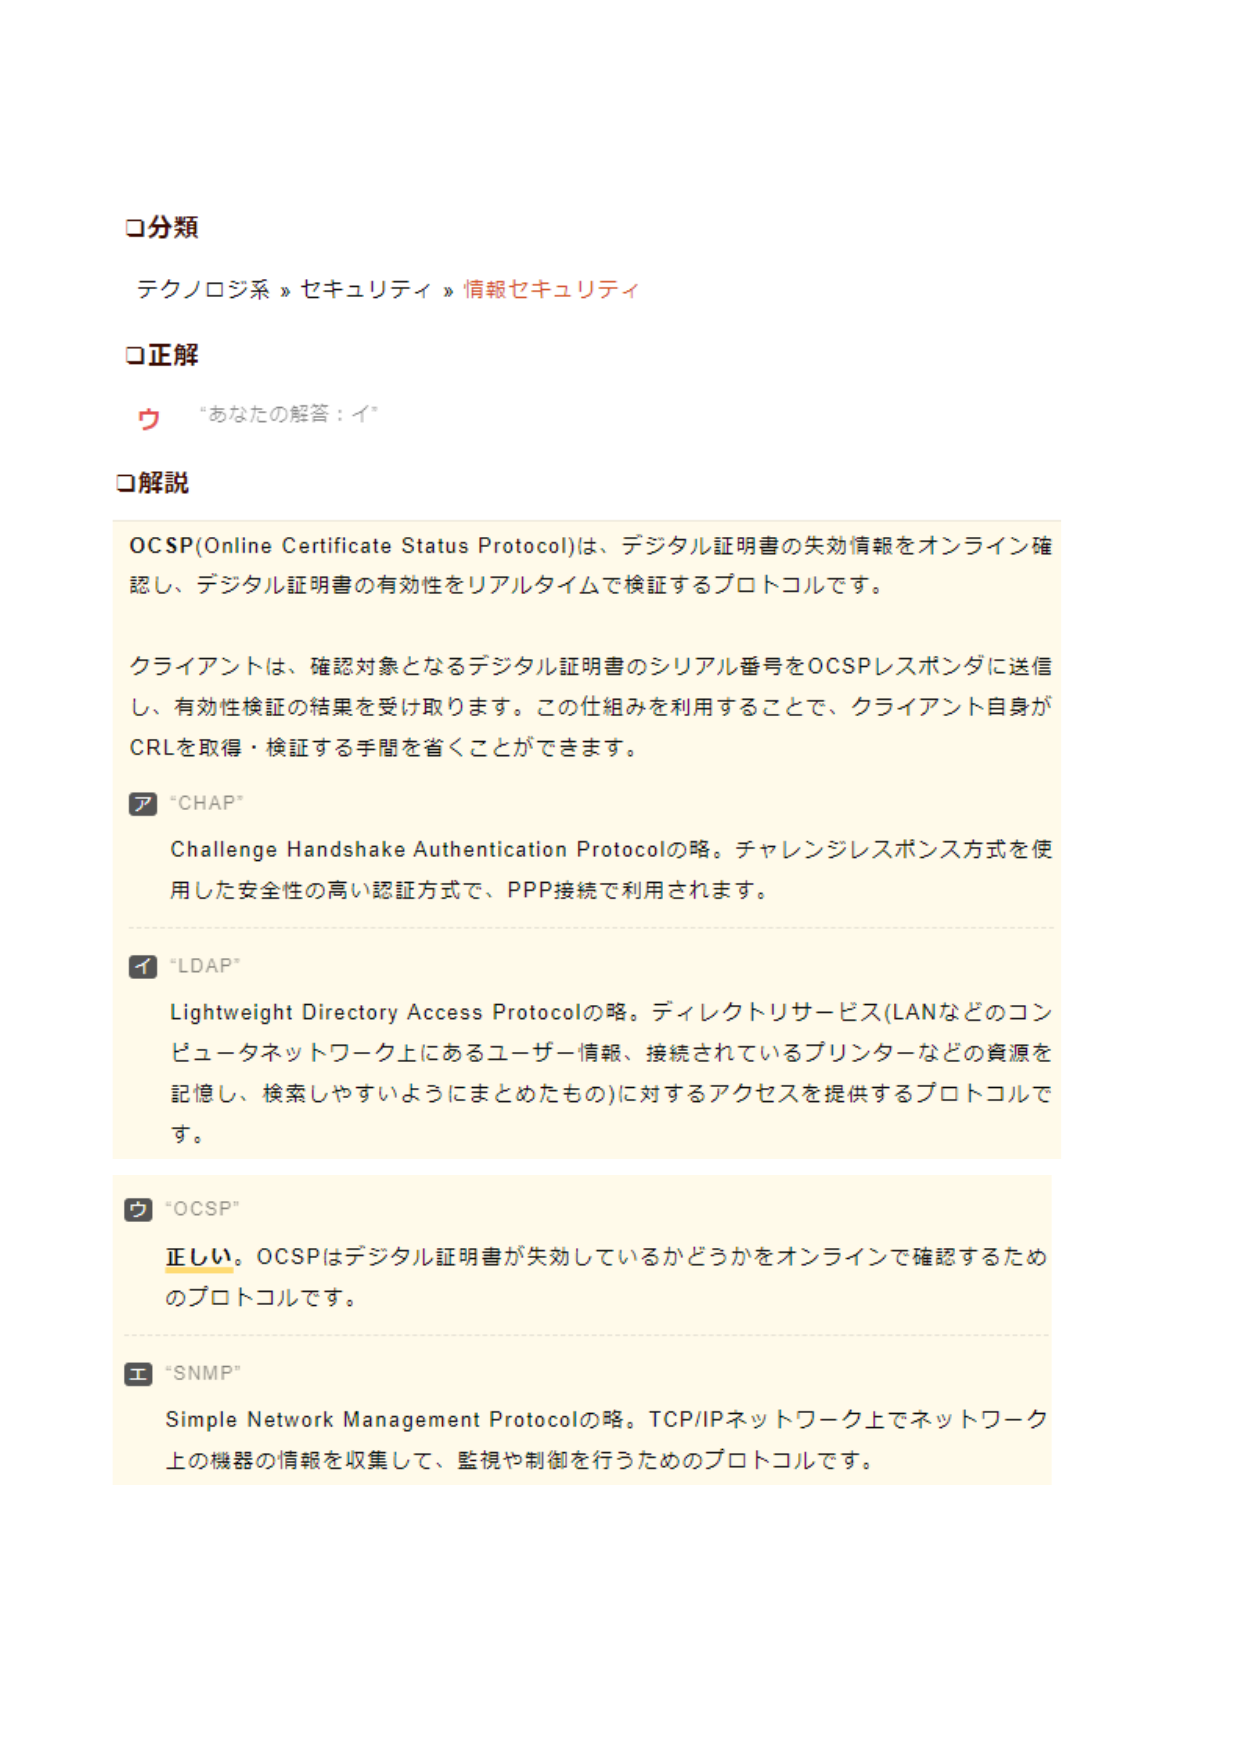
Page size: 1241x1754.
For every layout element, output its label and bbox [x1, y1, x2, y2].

picture [112, 464, 1062, 1159]
picture [112, 202, 785, 451]
picture [112, 1175, 1052, 1485]
